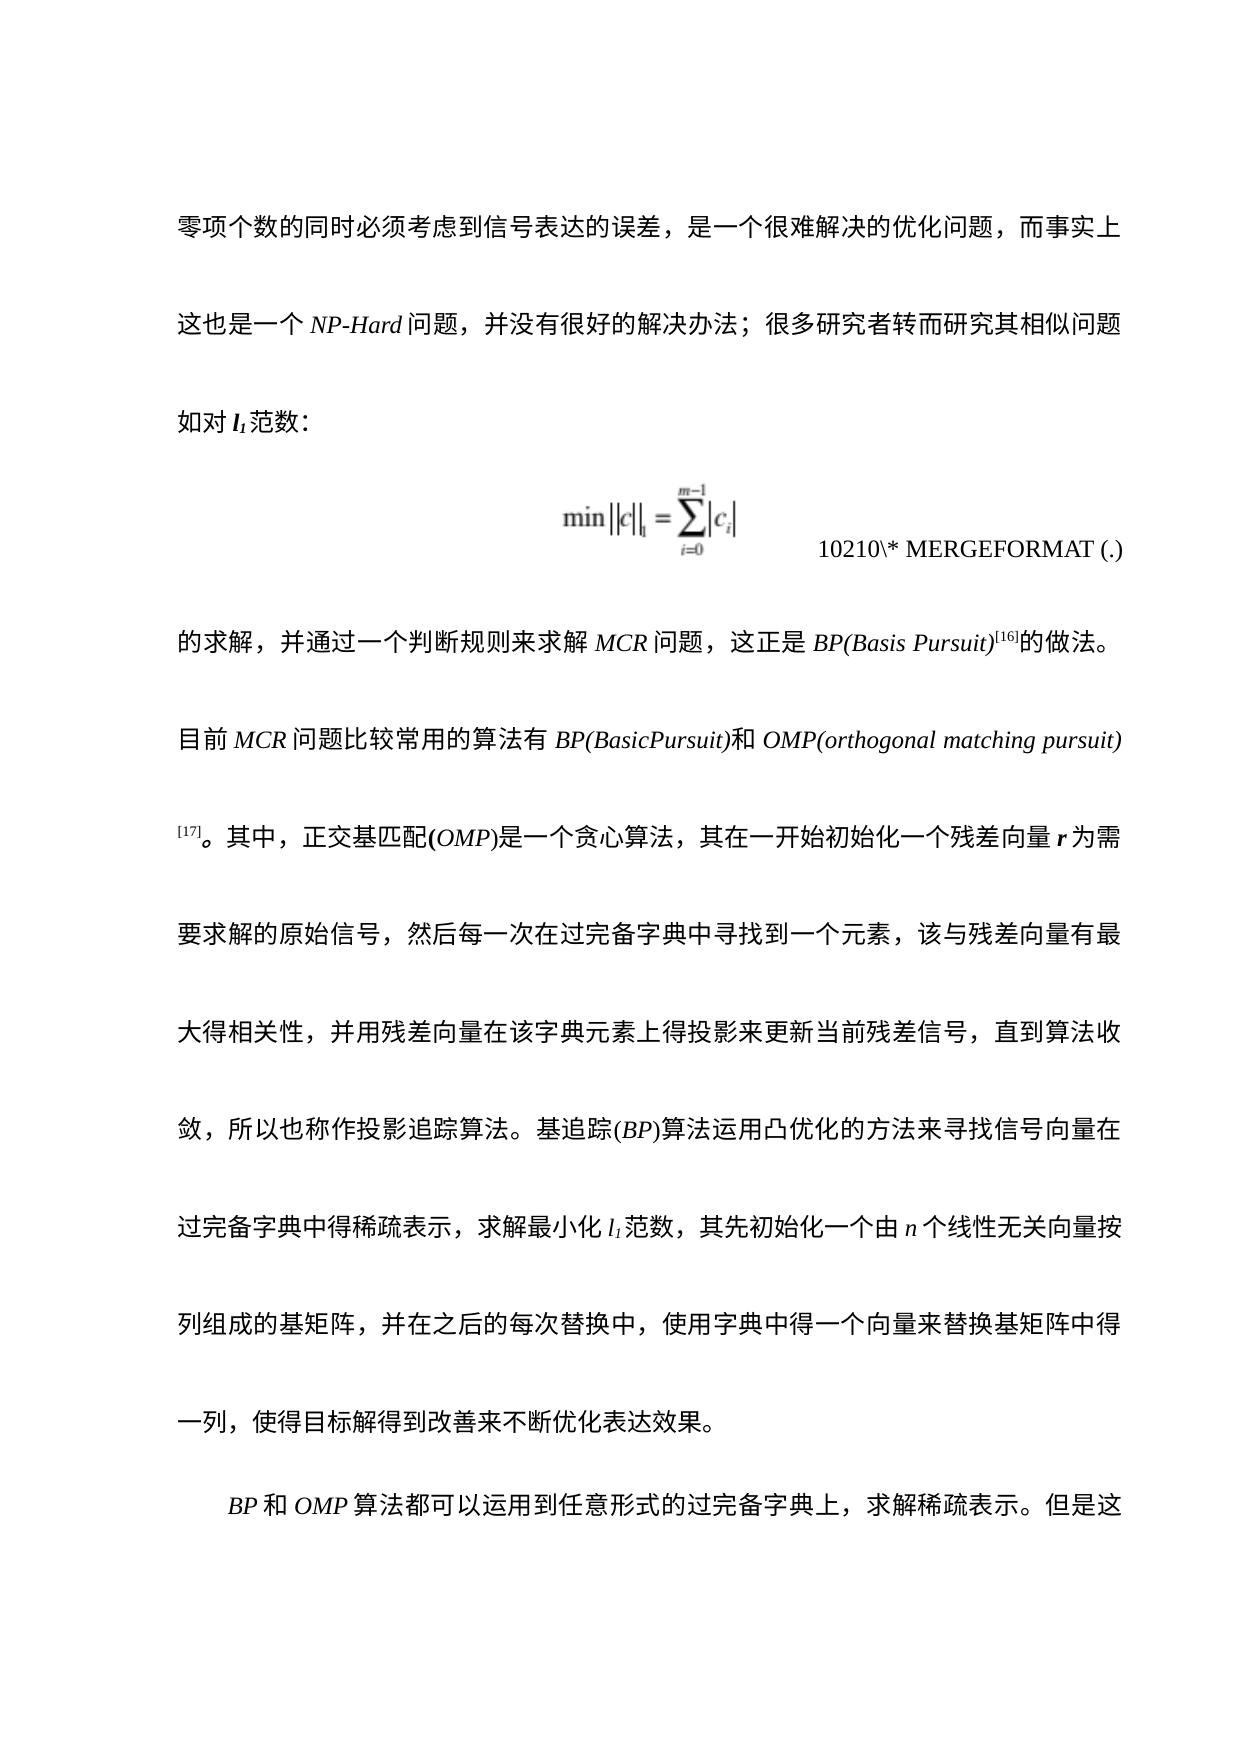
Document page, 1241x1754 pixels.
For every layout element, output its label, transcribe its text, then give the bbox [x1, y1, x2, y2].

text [177, 1471, 1122, 1536]
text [177, 193, 1122, 453]
text 的求解，并通过一个判断规则来求解MCR问题，这正是BP(Basis Pursuit)[16]的做法。目前MCR问题比较常用的算法有BP(BasicPursuit)和OMP(orthogonal matching pursuit)[17]。其中，正交基匹配(OMP)是一个贪心算法，其在一开始初始化一个残差向量r为需要求解的原始信号，然后每一次在过完备字典中寻找到一个元素，该与残差向量有最大得相关性，并用残差向量在该字典元素上得投影来更新当前残差信号，直到算法收敛，所以也称作投影追踪算法。基追踪(BP)算法运用凸优化的方法来寻找信号向量在过完备字典中得稀疏表示，求解最小化l1范数，其先初始化一个由n个线性无关向量按列组成的基矩阵，并在之后的每次替换中，使用字典中得一个向量来替换基矩阵中得一列，使得目标解得到改善来不断优化表达效果。 [177, 608, 1122, 1453]
